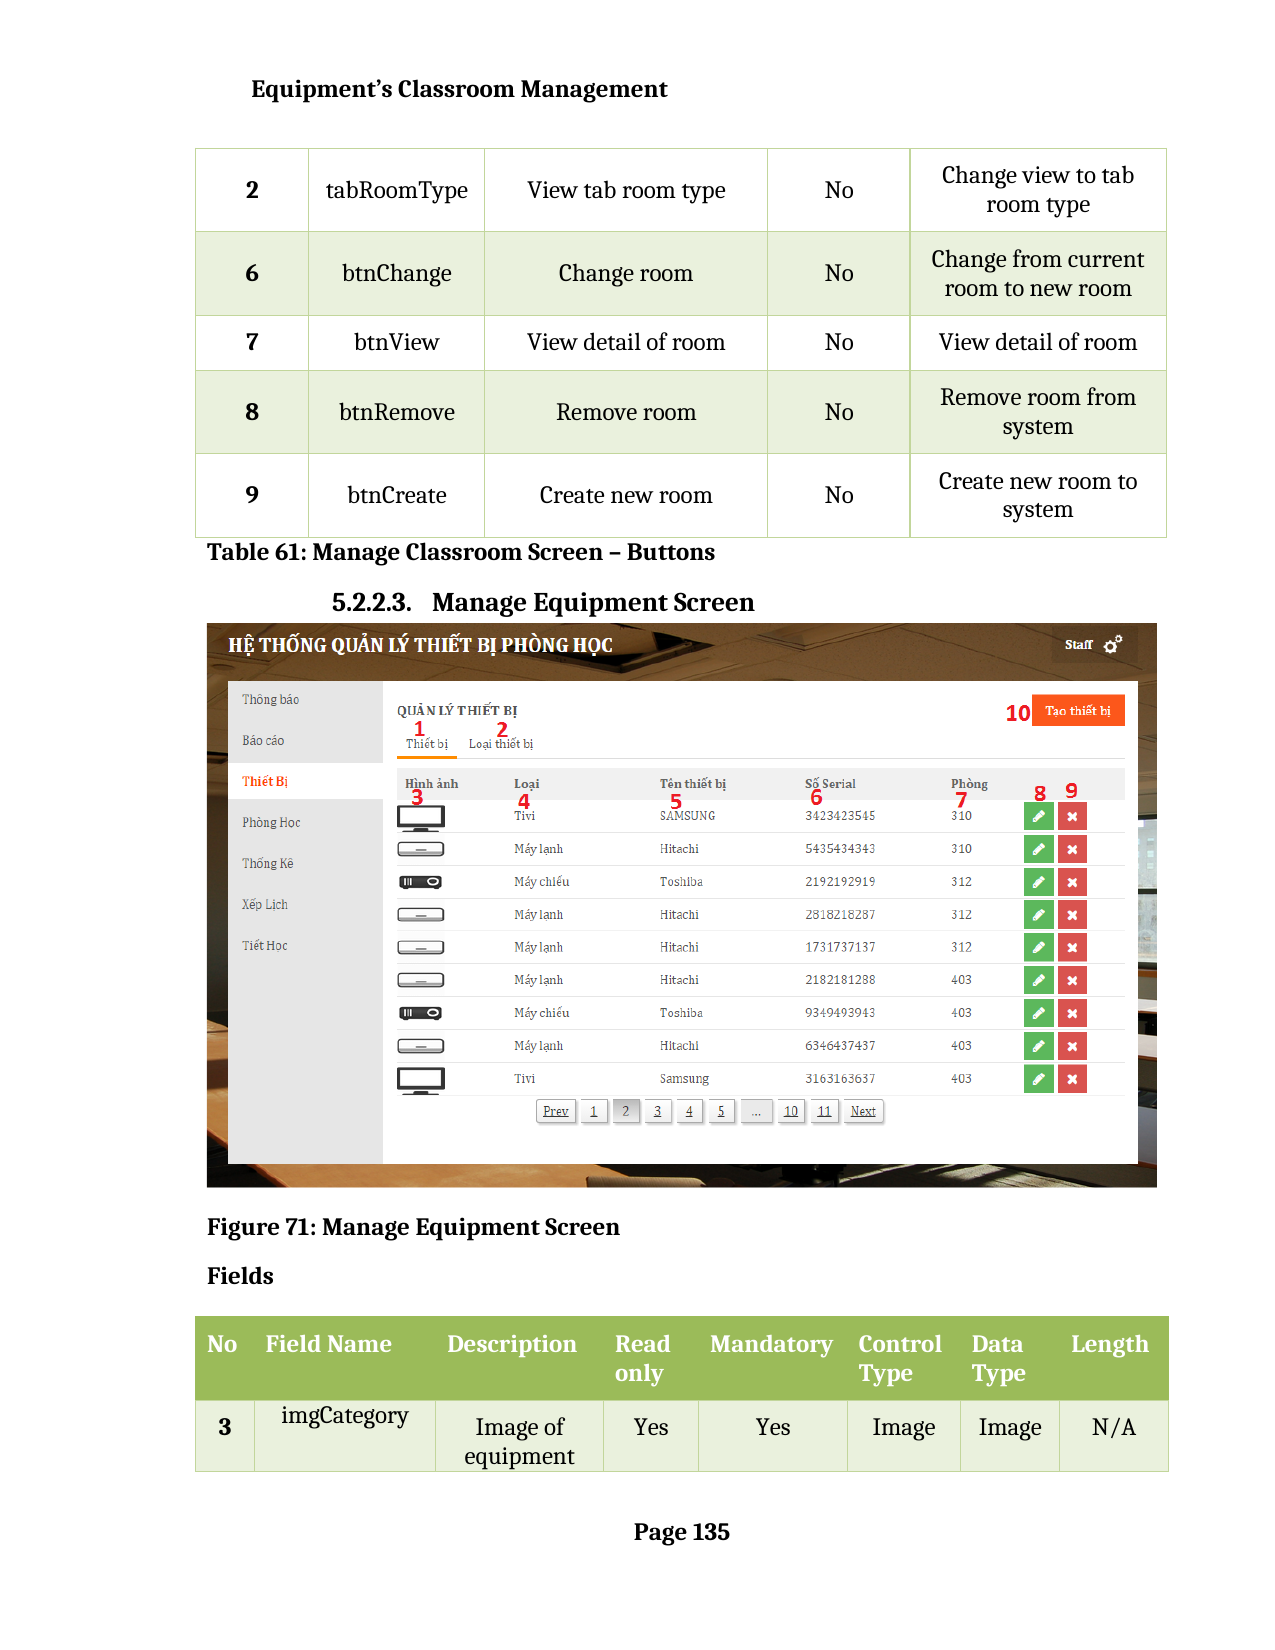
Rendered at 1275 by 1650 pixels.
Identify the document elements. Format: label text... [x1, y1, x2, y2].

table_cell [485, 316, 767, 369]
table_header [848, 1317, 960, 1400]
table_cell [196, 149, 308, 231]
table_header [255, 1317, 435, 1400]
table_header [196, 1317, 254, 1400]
text Figure : Manage Equipment Screen [207, 1213, 1157, 1241]
picture [206, 623, 1157, 1188]
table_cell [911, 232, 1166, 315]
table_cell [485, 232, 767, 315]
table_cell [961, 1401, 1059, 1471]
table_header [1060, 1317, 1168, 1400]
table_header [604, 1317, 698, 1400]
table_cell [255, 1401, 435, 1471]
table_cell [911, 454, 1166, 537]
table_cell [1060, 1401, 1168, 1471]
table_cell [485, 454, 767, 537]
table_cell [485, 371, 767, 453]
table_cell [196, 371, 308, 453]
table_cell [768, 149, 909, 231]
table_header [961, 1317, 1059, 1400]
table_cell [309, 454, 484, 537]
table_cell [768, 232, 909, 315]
list Manage Equipment Screen [332, 587, 1157, 618]
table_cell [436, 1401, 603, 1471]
text Table : Manage Classroom Screen – Buttons [207, 538, 1157, 566]
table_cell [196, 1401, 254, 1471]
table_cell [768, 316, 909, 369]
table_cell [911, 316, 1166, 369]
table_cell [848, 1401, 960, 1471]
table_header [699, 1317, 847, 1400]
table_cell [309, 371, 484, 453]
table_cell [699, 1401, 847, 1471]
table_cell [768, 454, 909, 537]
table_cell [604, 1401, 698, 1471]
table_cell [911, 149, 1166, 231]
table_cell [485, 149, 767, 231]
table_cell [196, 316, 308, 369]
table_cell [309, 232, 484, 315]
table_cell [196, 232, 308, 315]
text Fields [207, 1262, 1157, 1291]
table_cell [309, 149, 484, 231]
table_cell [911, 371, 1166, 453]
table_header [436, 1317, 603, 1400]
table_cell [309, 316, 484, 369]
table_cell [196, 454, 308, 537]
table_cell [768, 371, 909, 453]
